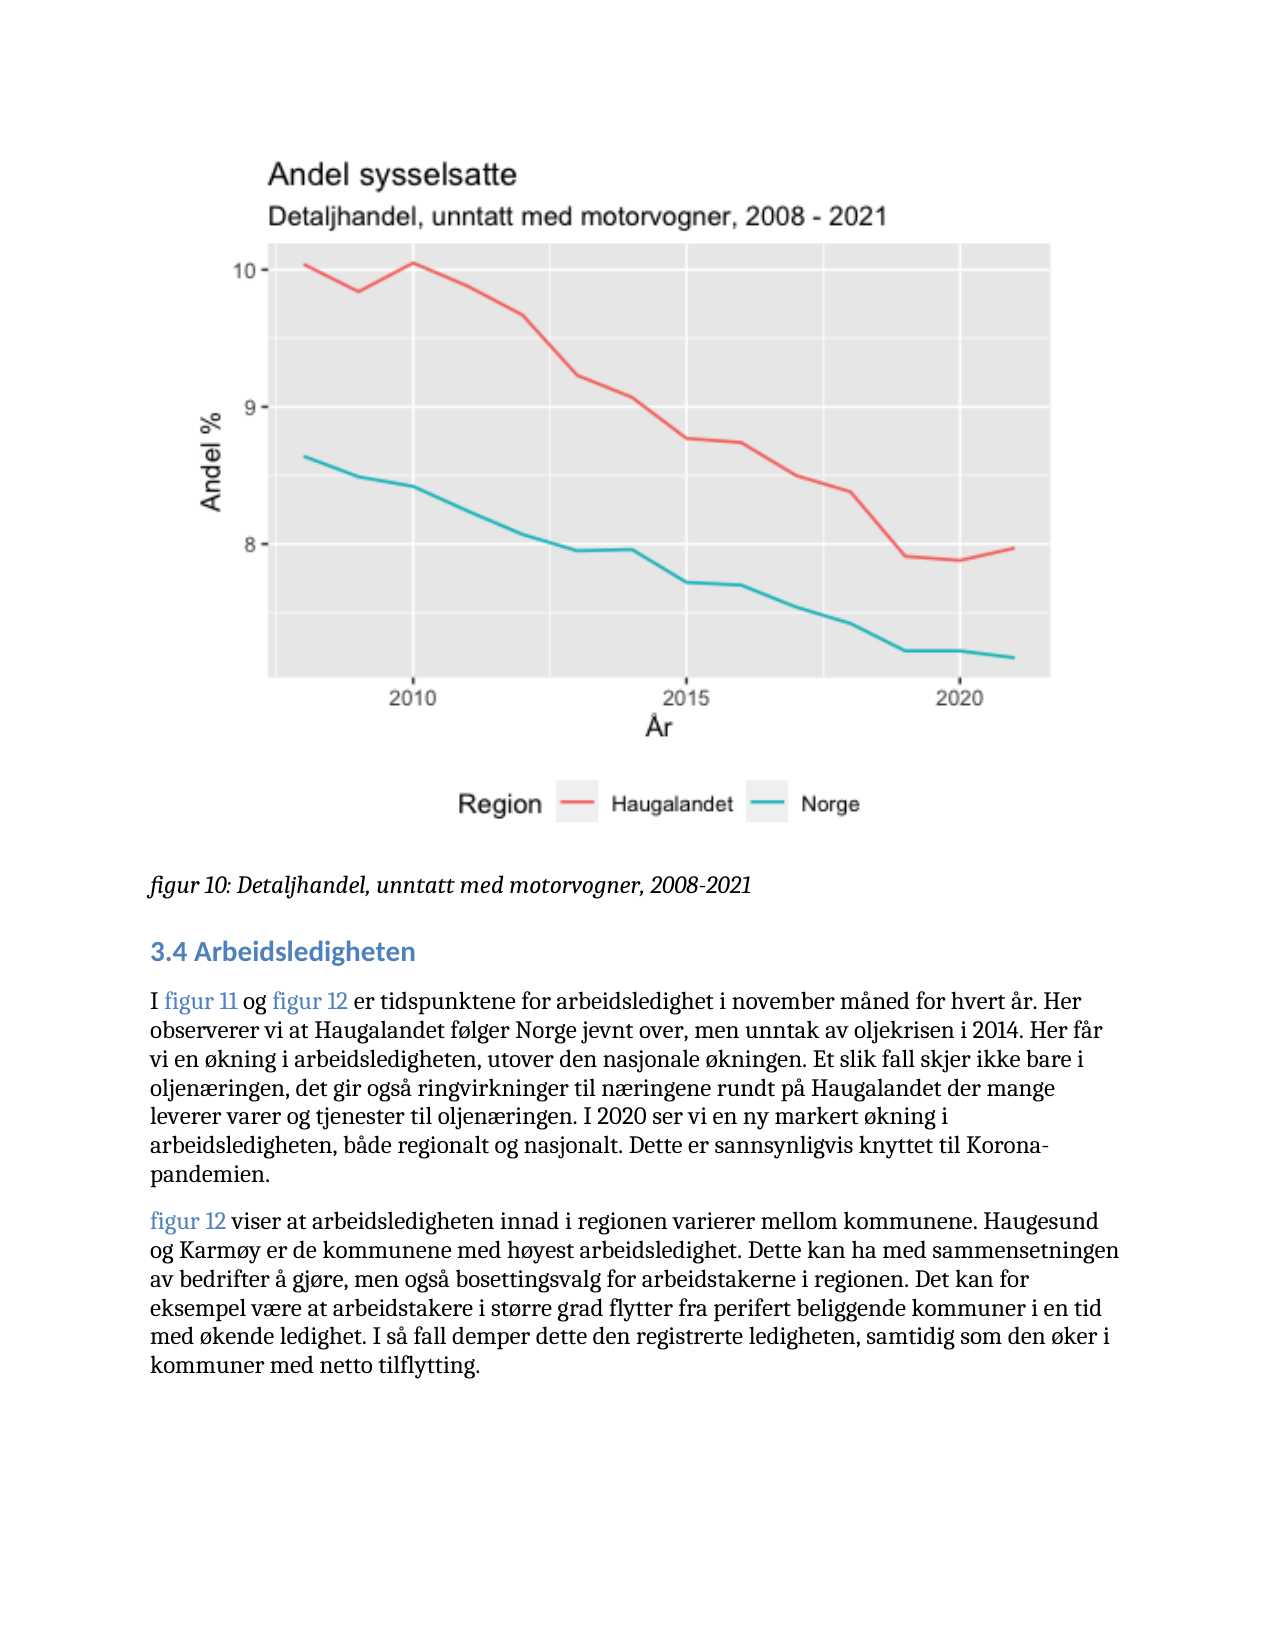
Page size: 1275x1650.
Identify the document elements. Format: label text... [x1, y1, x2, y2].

text I figur 11 og figur 12 er tidspunktene for arbeidsledighet i november måned for hvert år. Her observerer vi at Haugalandet følger Norge jevnt over, men unntak av oljekrisen i 2014. Her får vi en økning i arbeidsledigheten, utover den nasjonale økningen. Et slik fall skjer ikke bare i oljenæringen, det gir også ringvirkninger til næringene rundt på Haugalandet der mange leverer varer og tjenester til oljenæringen. I 2020 ser vi en ny markert økning i arbeidsledigheten, både regionalt og nasjonalt. Dette er sannsynligvis knyttet til Korona-pandemien. [150, 987, 1125, 1188]
text figur 12 viser at arbeidsledigheten innad i regionen varierer mellom kommunene. Haugesund og Karmøy er de kommunene med høyest arbeidsledighet. Dette kan ha med sammensetningen av bedrifter å gjøre, men også bosettingsvalg for arbeidstakerne i regionen. Det kan for eksempel være at arbeidstakere i større grad flytter fra perifert beliggende kommuner i en tid med økende ledighet. I så fall demper dette den registrerte ledigheten, samtidig som den øker i kommuner med netto tilflytting. [150, 1207, 1125, 1380]
picture [188, 150, 1064, 850]
table_header figur 10: Detaljhandel, unntatt med motorvogner, 2008-2021 [139, 150, 1114, 912]
subtitle 3.4 Arbeidsledigheten [150, 933, 1125, 968]
